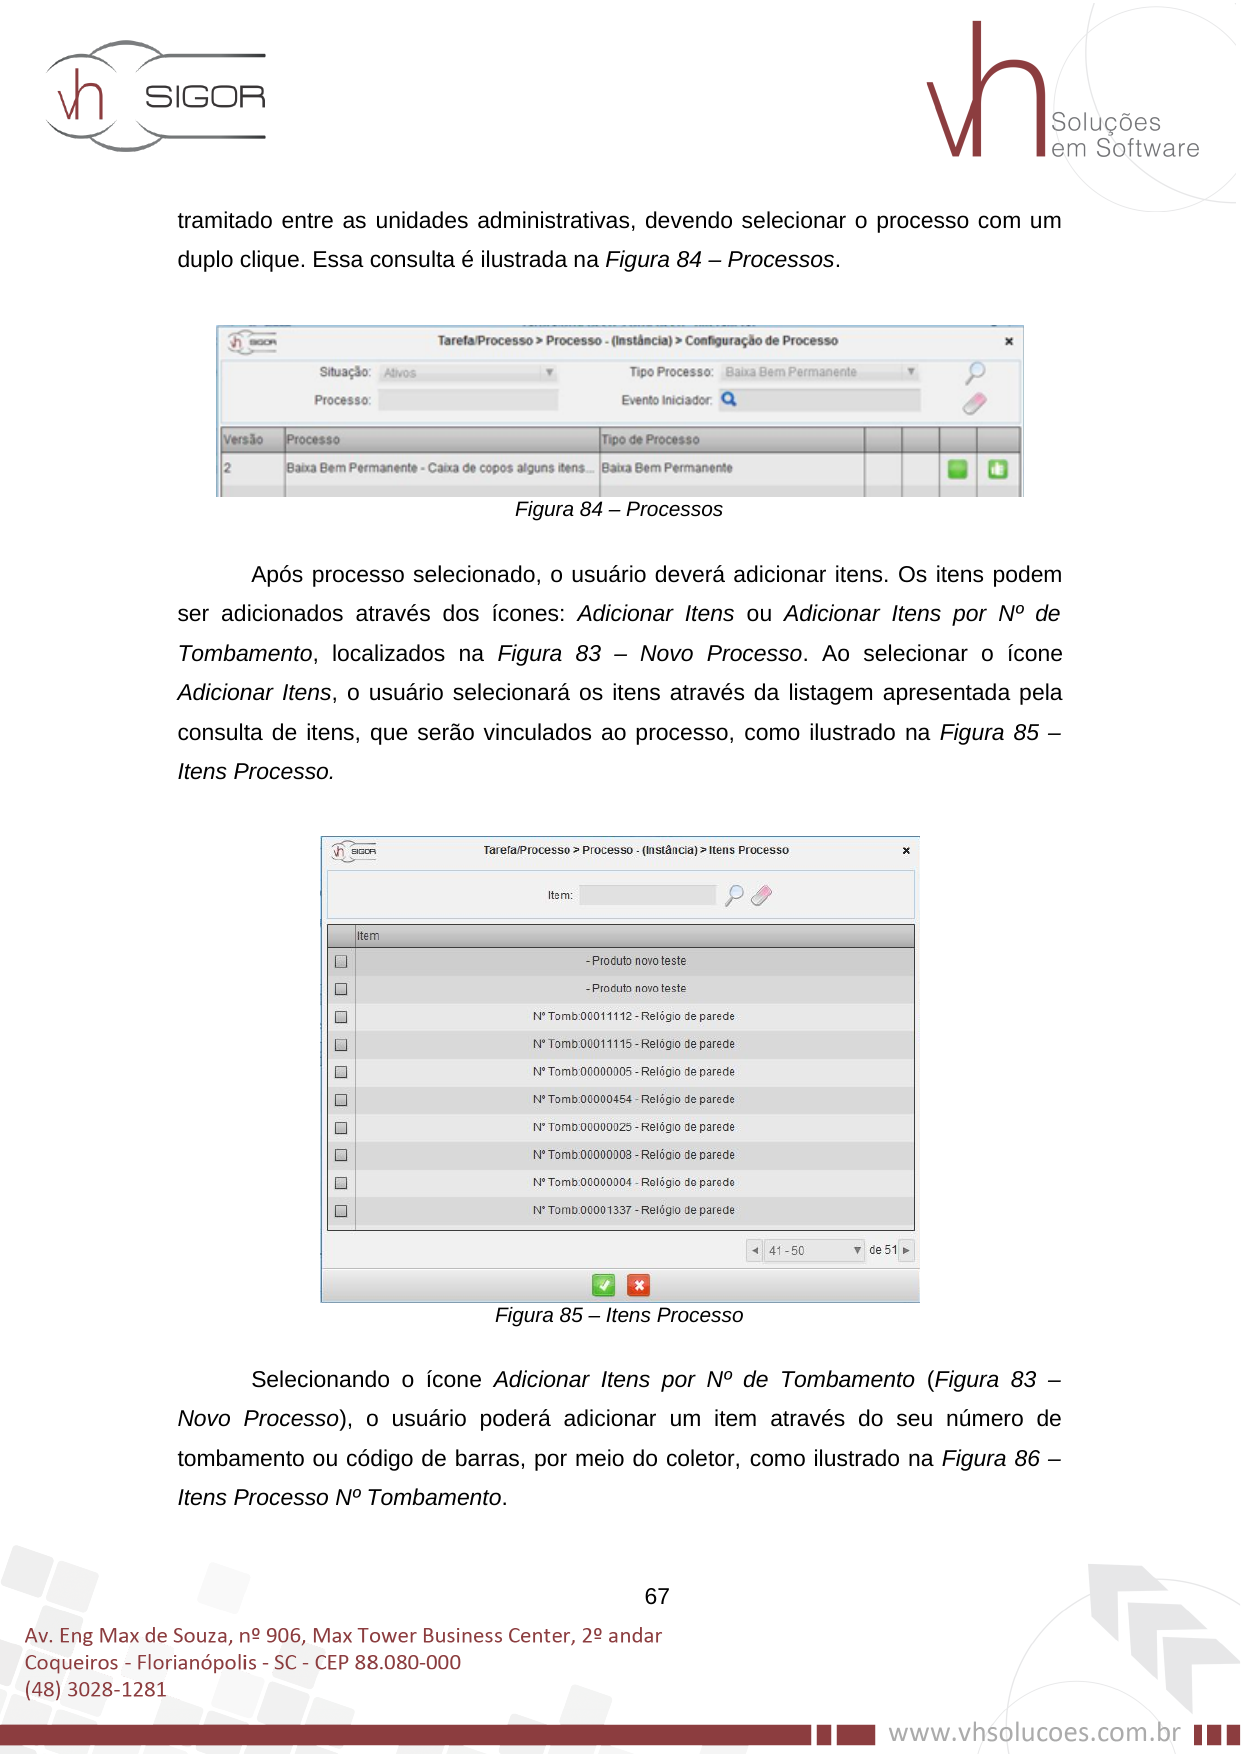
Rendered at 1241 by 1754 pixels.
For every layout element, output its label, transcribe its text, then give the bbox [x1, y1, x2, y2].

picture [926, 3, 1236, 212]
picture [216, 325, 1024, 497]
picture [45, 40, 266, 152]
text Após processo selecionado, o usuário deverá adicionar itens. Os itens podem ser adicionados através dos ícones: Adicionar Itens ou Adicionar Itens por Nº de Tombamento, localizados na Figura 83 – Novo Processo. Ao selecionar o ícone Adicionar Itens, o usuário selecionará os itens através da listagem apresentada pela consulta de itens, que serão vinculados ao processo, como ilustrado na Figura 85 – Itens Processo. [177, 561, 1063, 784]
text Figura 84 – Processos [177, 497, 1063, 521]
text Selecionando o ícone Adicionar Itens por Nº de Tombamento (Figura 83 – Novo Processo), o usuário poderá adicionar um item através do seu número de tombamento ou código de barras, por meio do coletor, como ilustrado na Figura 86 – Itens Processo Nº Tombamento. [177, 1366, 1063, 1511]
picture [320, 836, 920, 1303]
picture [0, 1545, 1241, 1754]
